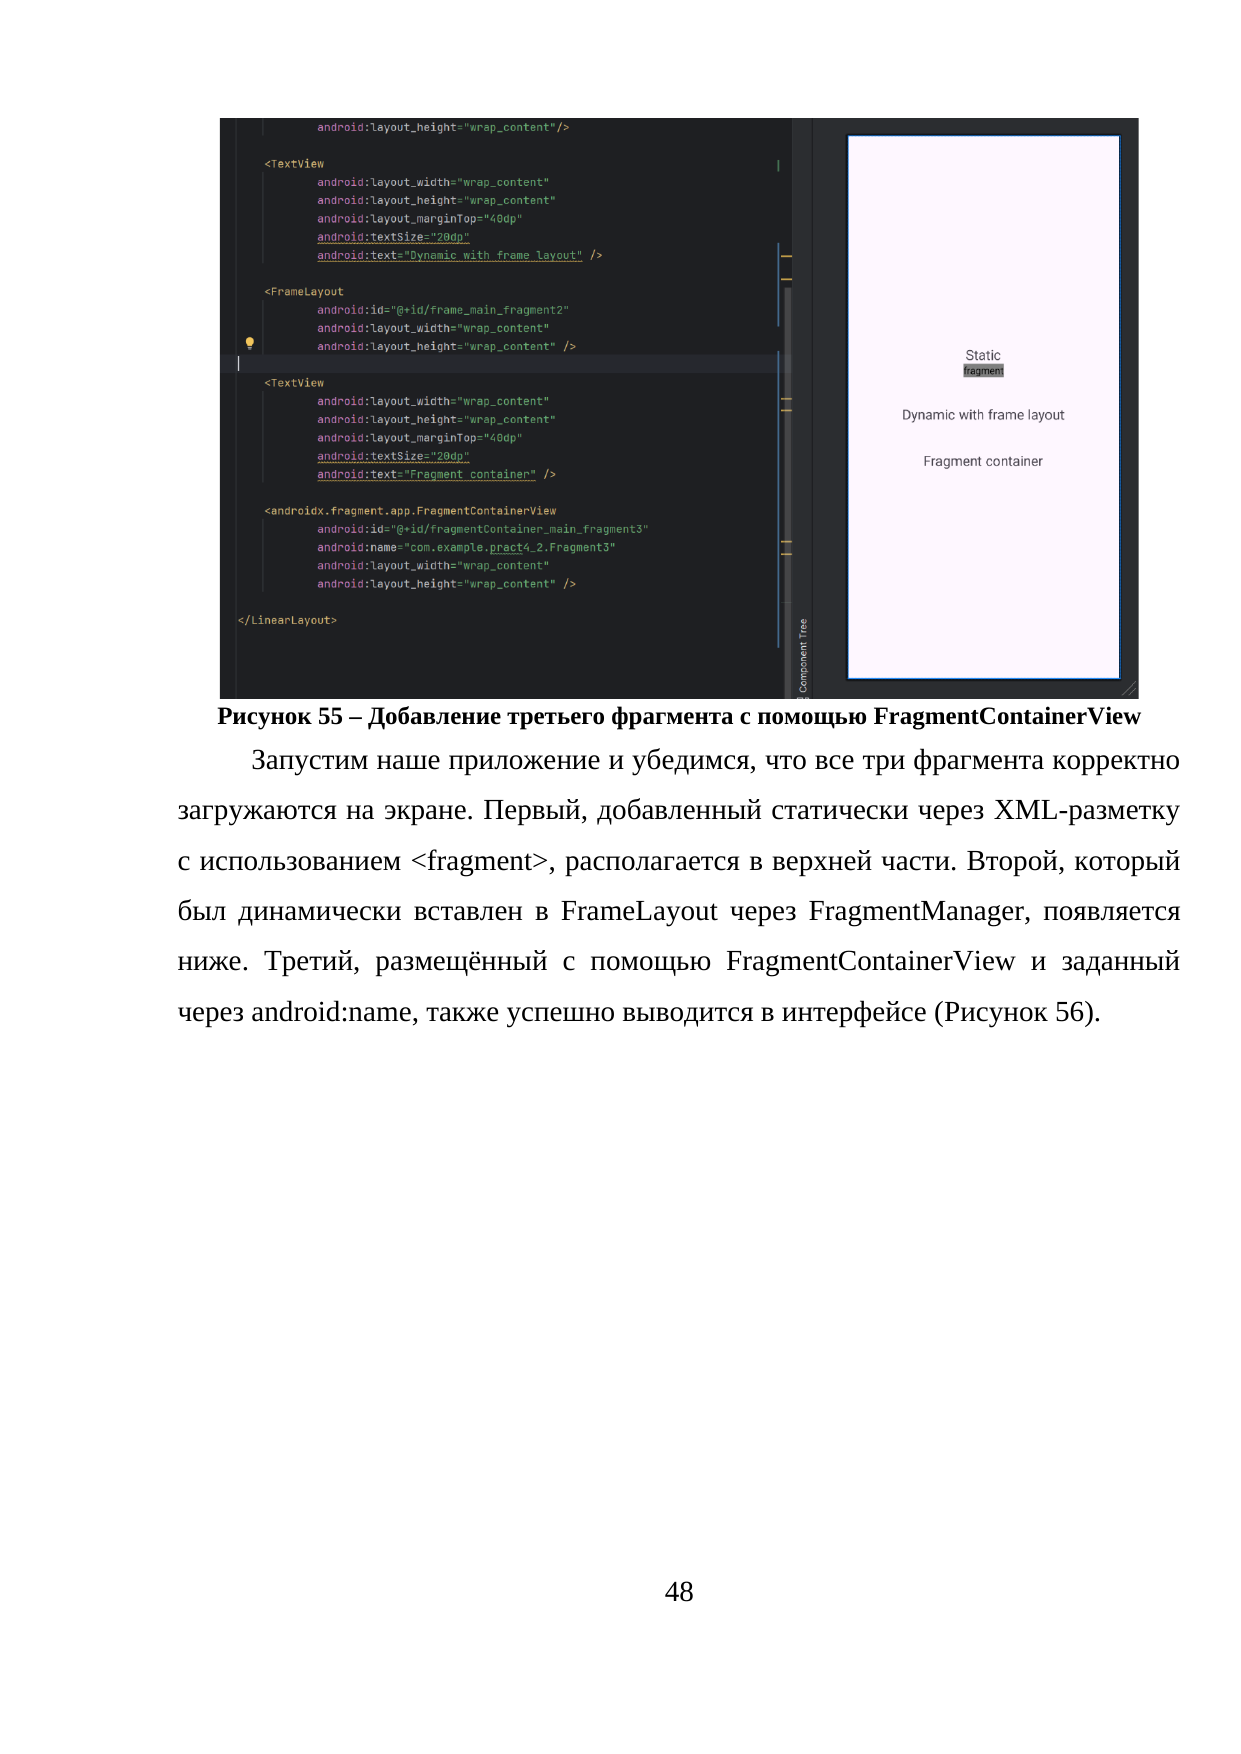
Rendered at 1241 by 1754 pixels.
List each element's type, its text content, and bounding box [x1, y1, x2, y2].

text Запустим наше приложение и убедимся, что все три фрагмента корректно загружаются на экране. Первый, добавленный статически через XML-разметку с использованием <fragment>, располагается в верхней части. Второй, который был динамически вставлен в FrameLayout через FragmentManager, появляется ниже. Третий, размещённый с помощью FragmentContainerView и заданный через android:name, также успешно выводится в интерфейсе (Рисунок 56). [177, 742, 1181, 1027]
picture [219, 118, 1139, 699]
text Рисунок 55 – Добавление третьего фрагмента с помощью FragmentContainerView [177, 701, 1181, 730]
